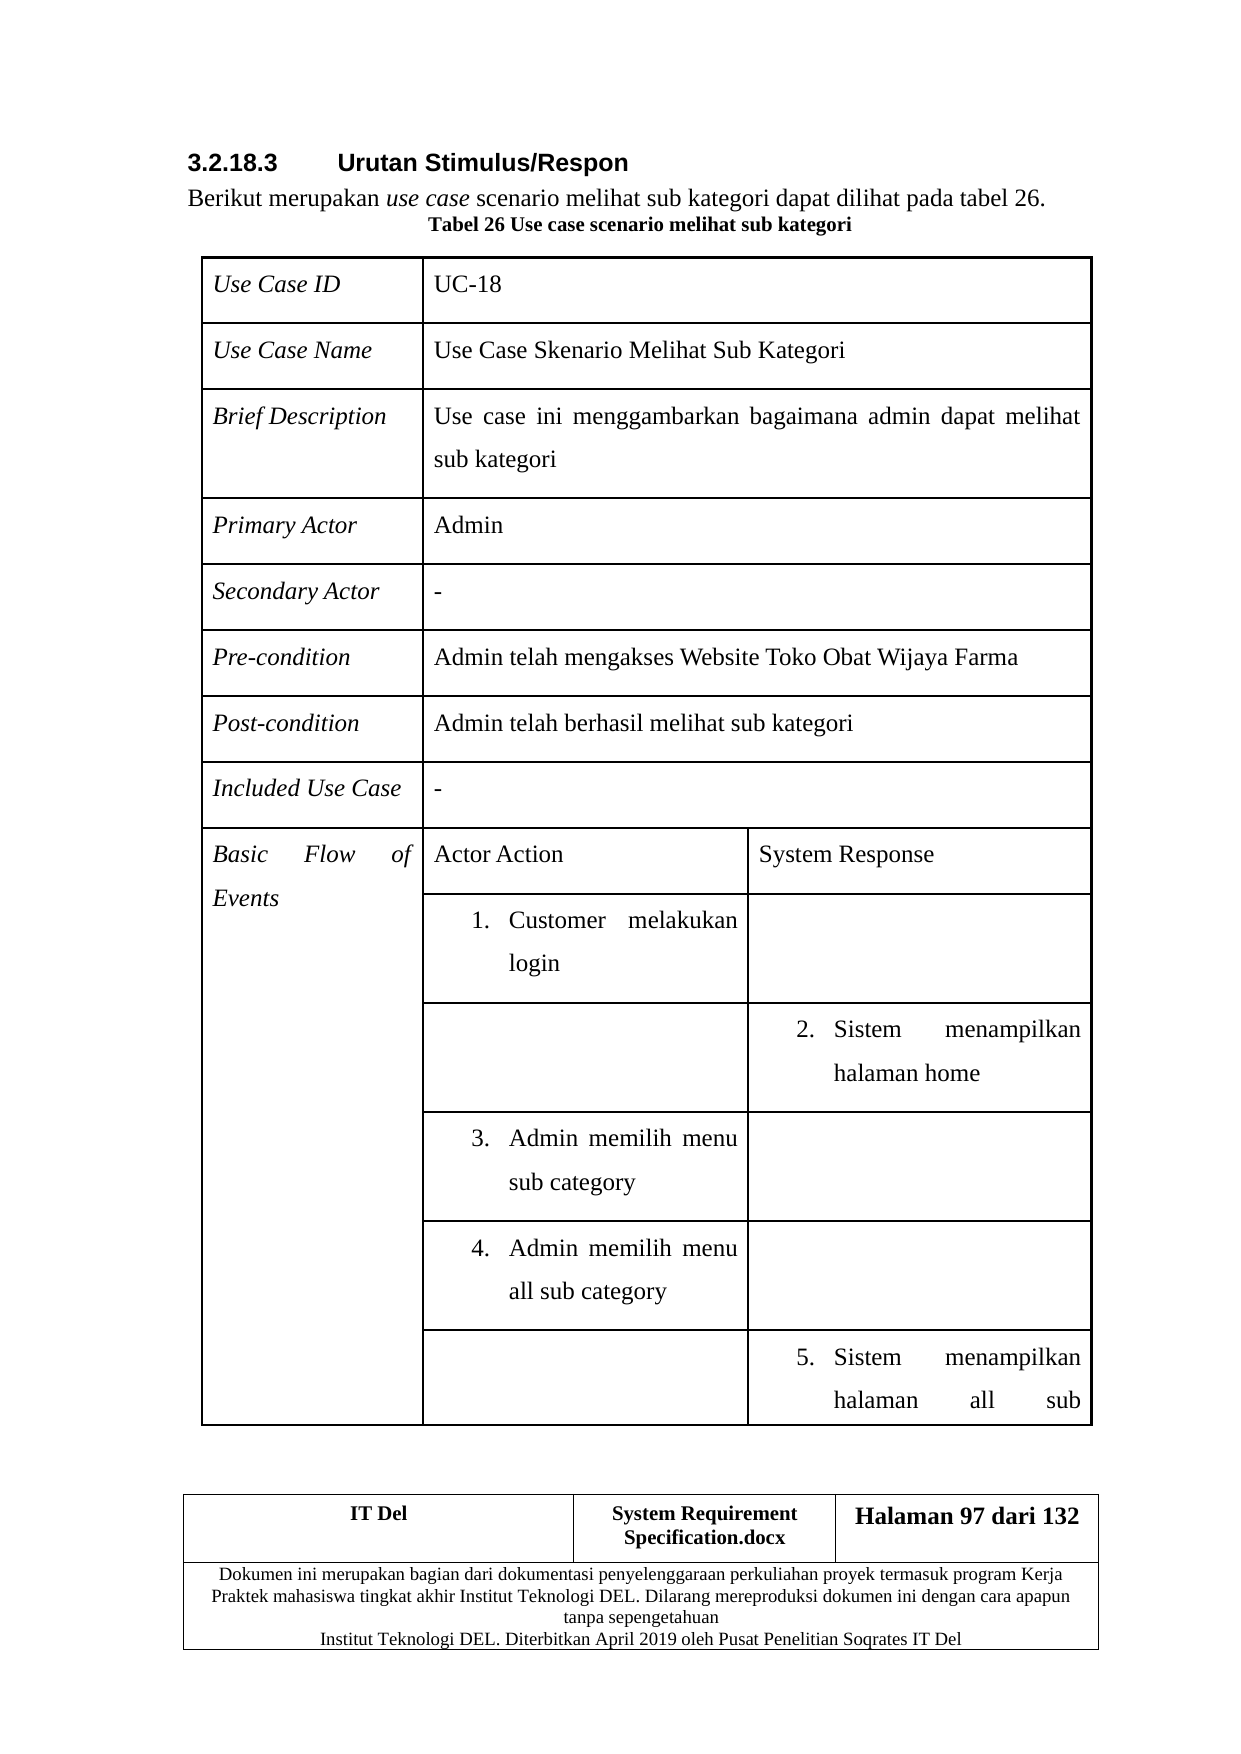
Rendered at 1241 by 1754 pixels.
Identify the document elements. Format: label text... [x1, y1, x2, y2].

table_header Use Case ID [203, 259, 422, 322]
table_cell Use Case Name [203, 324, 422, 388]
table_cell [749, 1222, 1090, 1329]
table_cell [749, 895, 1090, 1002]
table_cell Admin telah mengakses Website Toko Obat Wijaya Farma [424, 631, 1090, 695]
table_cell Use Case Skenario Melihat Sub Kategori [424, 324, 1090, 388]
table_cell [749, 1113, 1090, 1220]
table_cell Admin memilih menu sub category [424, 1113, 747, 1220]
table_cell Admin telah berhasil melihat sub kategori [424, 697, 1090, 761]
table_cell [749, 1331, 1090, 1424]
table_cell Pre-condition [203, 631, 422, 695]
table_cell - [424, 565, 1090, 629]
table_cell [424, 1004, 747, 1111]
table_cell Sistem menampilkan halaman home [749, 1004, 1090, 1111]
table_cell Use case ini menggambarkan bagaimana admin dapat melihat sub kategori [424, 390, 1090, 497]
table_cell Included Use Case [203, 763, 422, 827]
table_cell Customer melakukan login [424, 895, 747, 1002]
table_cell Basic Flow of Events [203, 829, 422, 1424]
text Berikut merupakan use case scenario melihat sub kategori dapat dilihat pada tabel 26. [187, 183, 1092, 211]
table_cell Admin memilih menu all sub category [424, 1222, 747, 1329]
table_cell Actor Action [424, 829, 747, 893]
table_cell Primary Actor [203, 499, 422, 563]
table_cell Secondary Actor [203, 565, 422, 629]
table_cell Admin [424, 499, 1090, 563]
table_cell - [424, 763, 1090, 827]
table_cell Post-condition [203, 697, 422, 761]
text Tabel 26 Use case scenario melihat sub kategori [187, 211, 1092, 236]
table_cell Brief Description [203, 390, 422, 497]
subtitle Urutan Stimulus/Respon [187, 148, 1092, 176]
table_cell [424, 1331, 747, 1424]
table_header UC-18 [424, 259, 1090, 322]
table_cell System Response [749, 829, 1090, 893]
